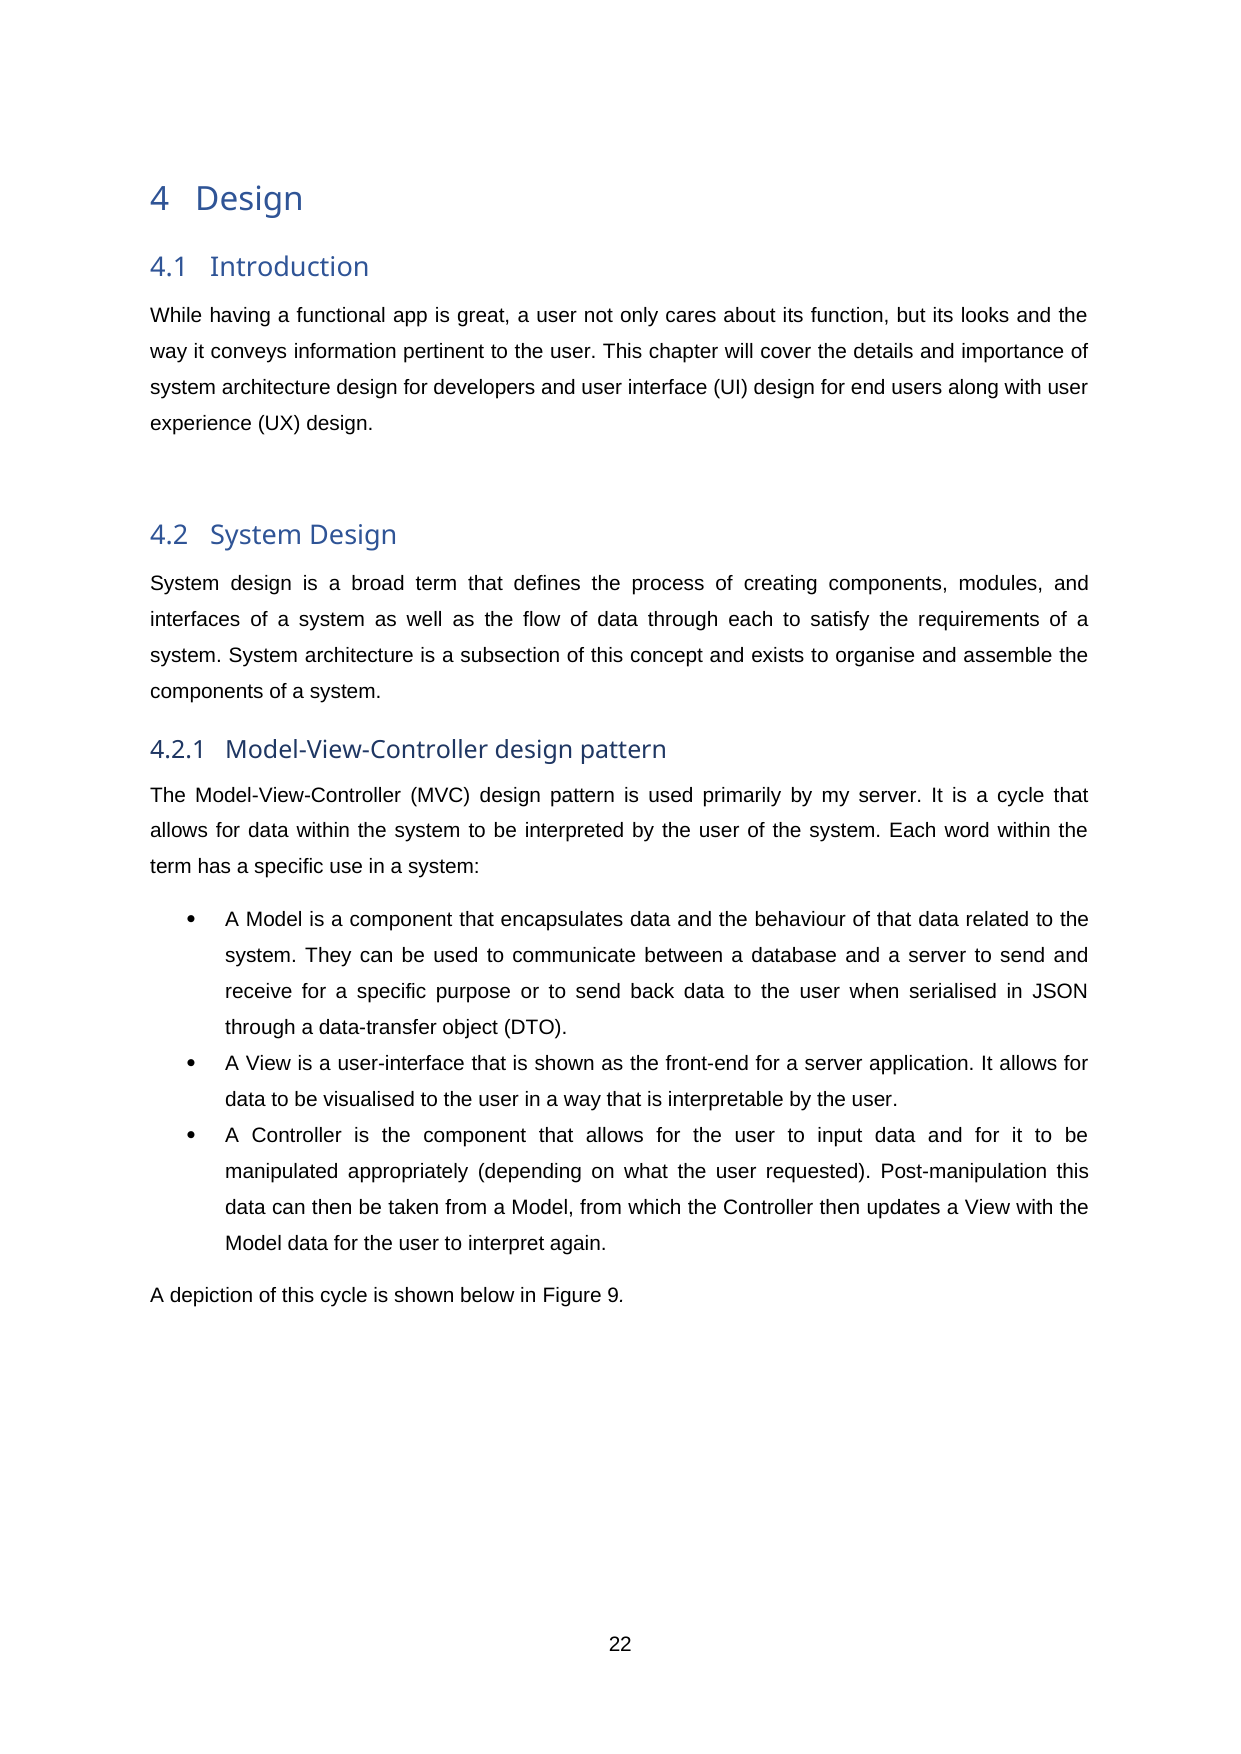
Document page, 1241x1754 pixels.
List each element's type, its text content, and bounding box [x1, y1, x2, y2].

text System design is a broad term that defines the process of creating components, modules, and interfaces of a system as well as the flow of data through each to satisfy the requirements of a system. System architecture is a subsection of this concept and exists to organise and assemble the components of a system. [150, 571, 1090, 703]
text A depiction of this cycle is shown below in Figure 9. [150, 1283, 1090, 1307]
text While having a functional app is great, a user not only cares about its function, but its looks and the way it conveys information pertinent to the user. This chapter will cover the details and importance of system architecture design for developers and user interface (UI) design for end users along with user experience (UX) design. [150, 303, 1090, 434]
subtitle Design [150, 175, 1090, 220]
list A Model is a component that encapsulates data and the behaviour of that data related to the system. They can be used to communicate between a database and a server to send and receive for a specific purpose or to send back data to the user when serialised in JSON through a data-transfer object (DTO). [187, 907, 1090, 1039]
subtitle Introduction [150, 247, 1090, 284]
text The Model-View-Controller (MVC) design pattern is used primarily by my server. It is a cycle that allows for data within the system to be interpreted by the user of the system. Each word within the term has a specific use in a system: [150, 782, 1090, 878]
subtitle System Design [150, 516, 1090, 552]
list A Controller is the component that allows for the user to input data and for it to be manipulated appropriately (depending on what the user requested). Post-manipulation this data can then be taken from a Model, from which the Controller then updates a View with the Model data for the user to interpret again. [187, 1123, 1090, 1254]
subtitle Model-View-Controller design pattern [150, 731, 1090, 765]
list A View is a user-interface that is shown as the front-end for a server application. It allows for data to be visualised to the user in a way that is interpretable by the user. [187, 1051, 1090, 1111]
